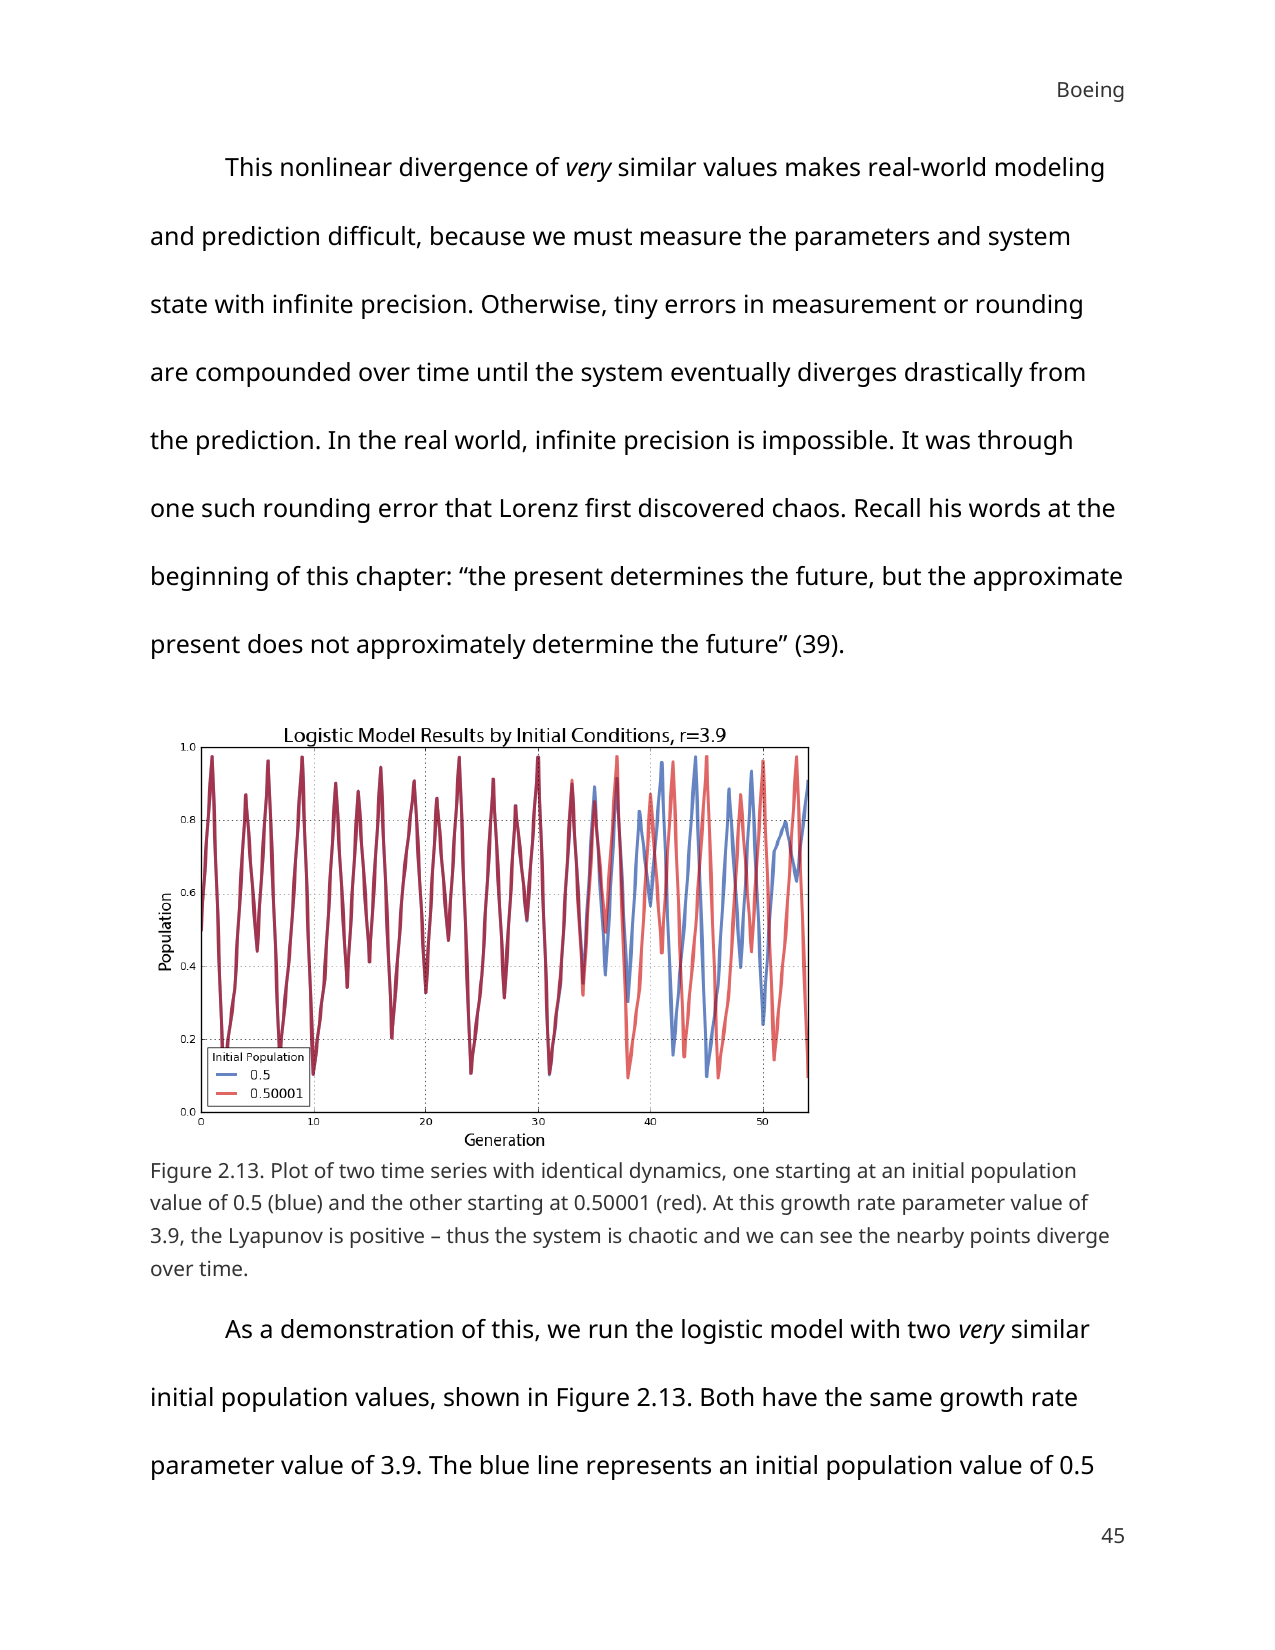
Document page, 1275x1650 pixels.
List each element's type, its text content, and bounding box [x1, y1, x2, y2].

picture [150, 720, 814, 1156]
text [150, 1311, 1125, 1482]
text This nonlinear divergence of very similar values makes real-world modeling and prediction difficult, because we must measure the parameters and system state with infinite precision. Otherwise, tiny errors in measurement or rounding are compounded over time until the system eventually diverges drastically from the prediction. In the real world, infinite precision is impossible. It was through one such rounding error that Lorenz first discovered chaos. Recall his words at the beginning of this chapter: “the present determines the future, but the approximate present does not approximately determine the future” (39). [150, 150, 1125, 661]
text Figure 2.13. Plot of two time series with identical dynamics, one starting at an initial population value of 0.5 (blue) and the other starting at 0.50001 (red). At this growth rate parameter value of 3.9, the Lyapunov is positive – thus the system is chaotic and we can see the nearby points diverge over time. [150, 1156, 1125, 1282]
